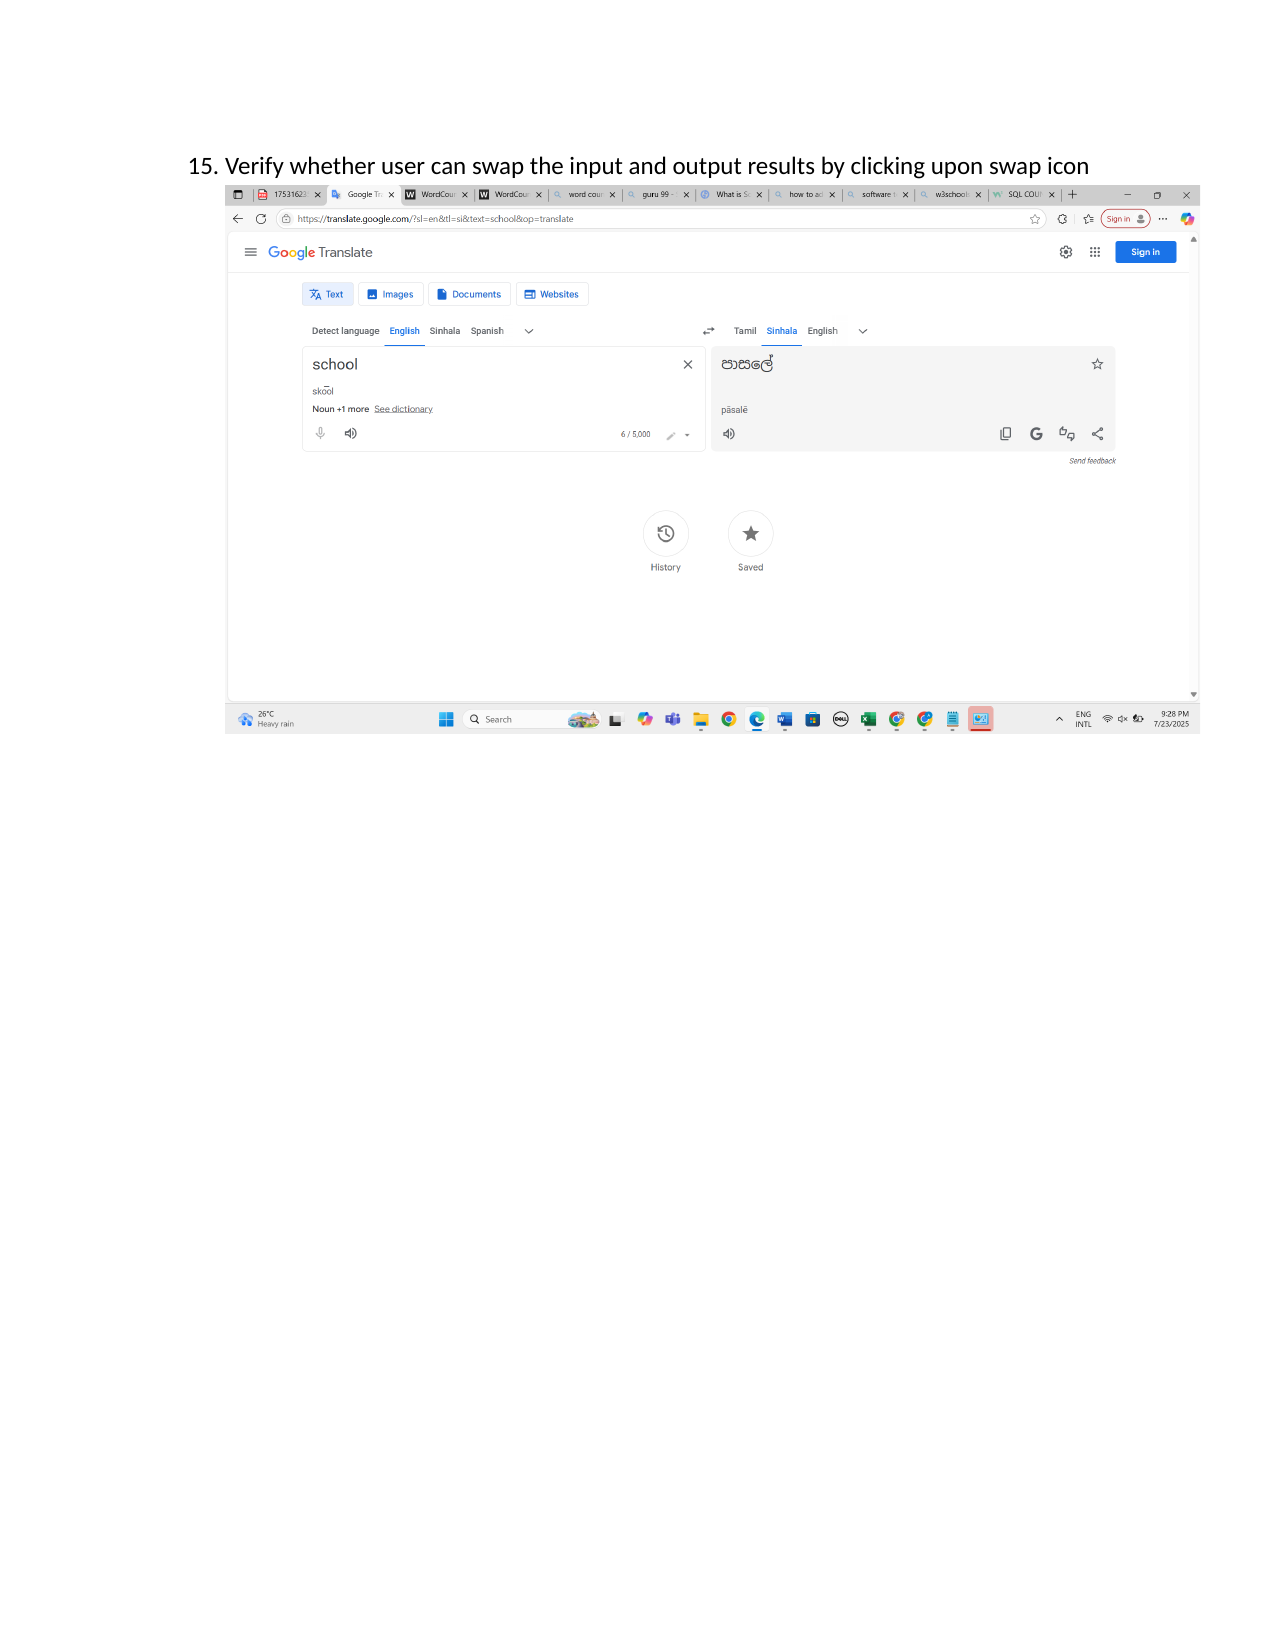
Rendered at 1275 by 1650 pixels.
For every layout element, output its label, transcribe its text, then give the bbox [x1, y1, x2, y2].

picture [225, 185, 1200, 734]
